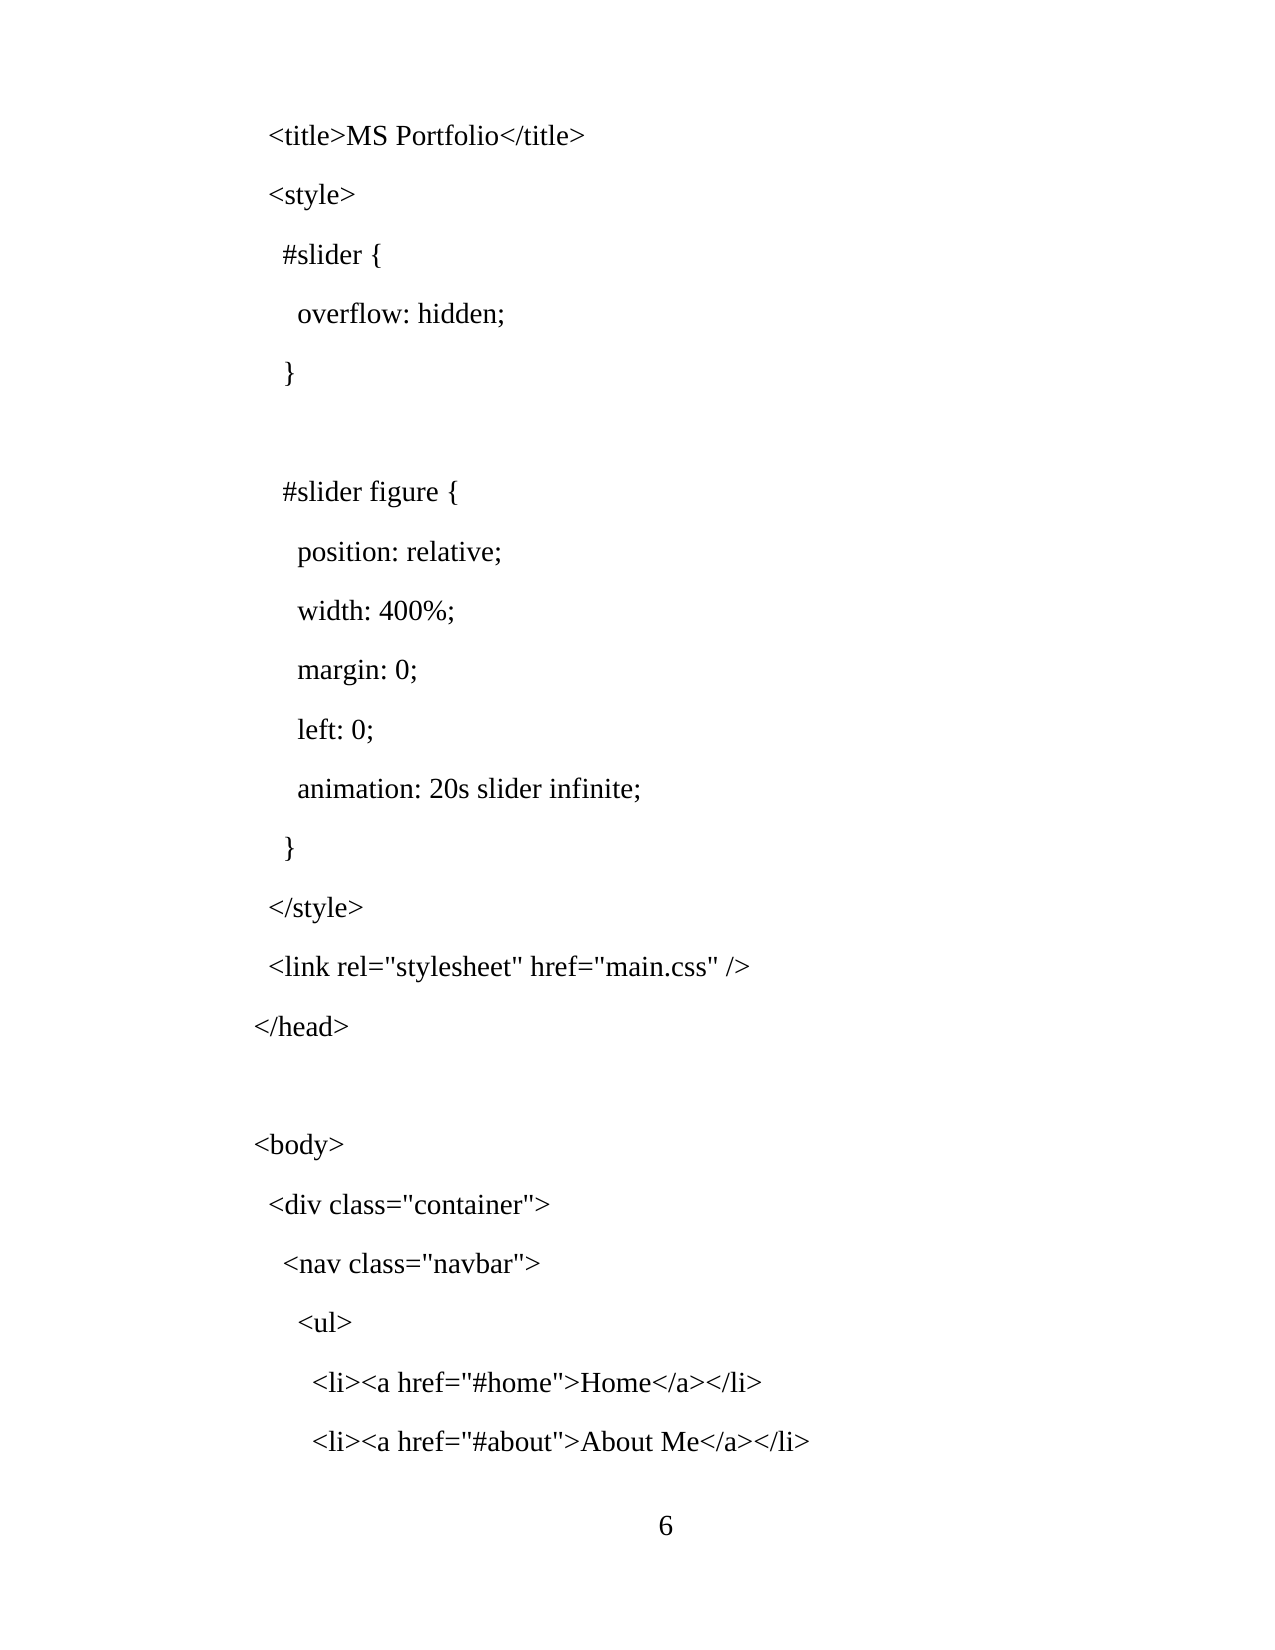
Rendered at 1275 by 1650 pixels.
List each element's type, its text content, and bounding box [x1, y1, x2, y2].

text left: 0; [150, 712, 1181, 745]
text </style> [150, 890, 1181, 923]
text } [150, 356, 1181, 389]
text #slider { [150, 237, 1181, 270]
text <nav class="navbar"> [150, 1246, 1181, 1280]
text animation: 20s slider infinite; [150, 771, 1181, 805]
text #slider figure { [150, 474, 1181, 508]
text overflow: hidden; [150, 296, 1181, 330]
text width: 400%; [150, 593, 1181, 627]
text position: relative; [150, 534, 1181, 567]
text <li><a href="#about">About Me</a></li> [150, 1424, 1181, 1458]
text <li><a href="#home">Home</a></li> [150, 1365, 1181, 1398]
text </head> [150, 1009, 1181, 1042]
text margin: 0; [150, 652, 1181, 686]
text <ul> [150, 1306, 1181, 1339]
text <style> [150, 177, 1181, 211]
text <title>MS Portfolio</title> [150, 118, 1181, 152]
text } [150, 831, 1181, 864]
text <link rel="stylesheet" href="main.css" /> [150, 949, 1181, 983]
text <div class="container"> [150, 1187, 1181, 1220]
text <body> [150, 1127, 1181, 1161]
